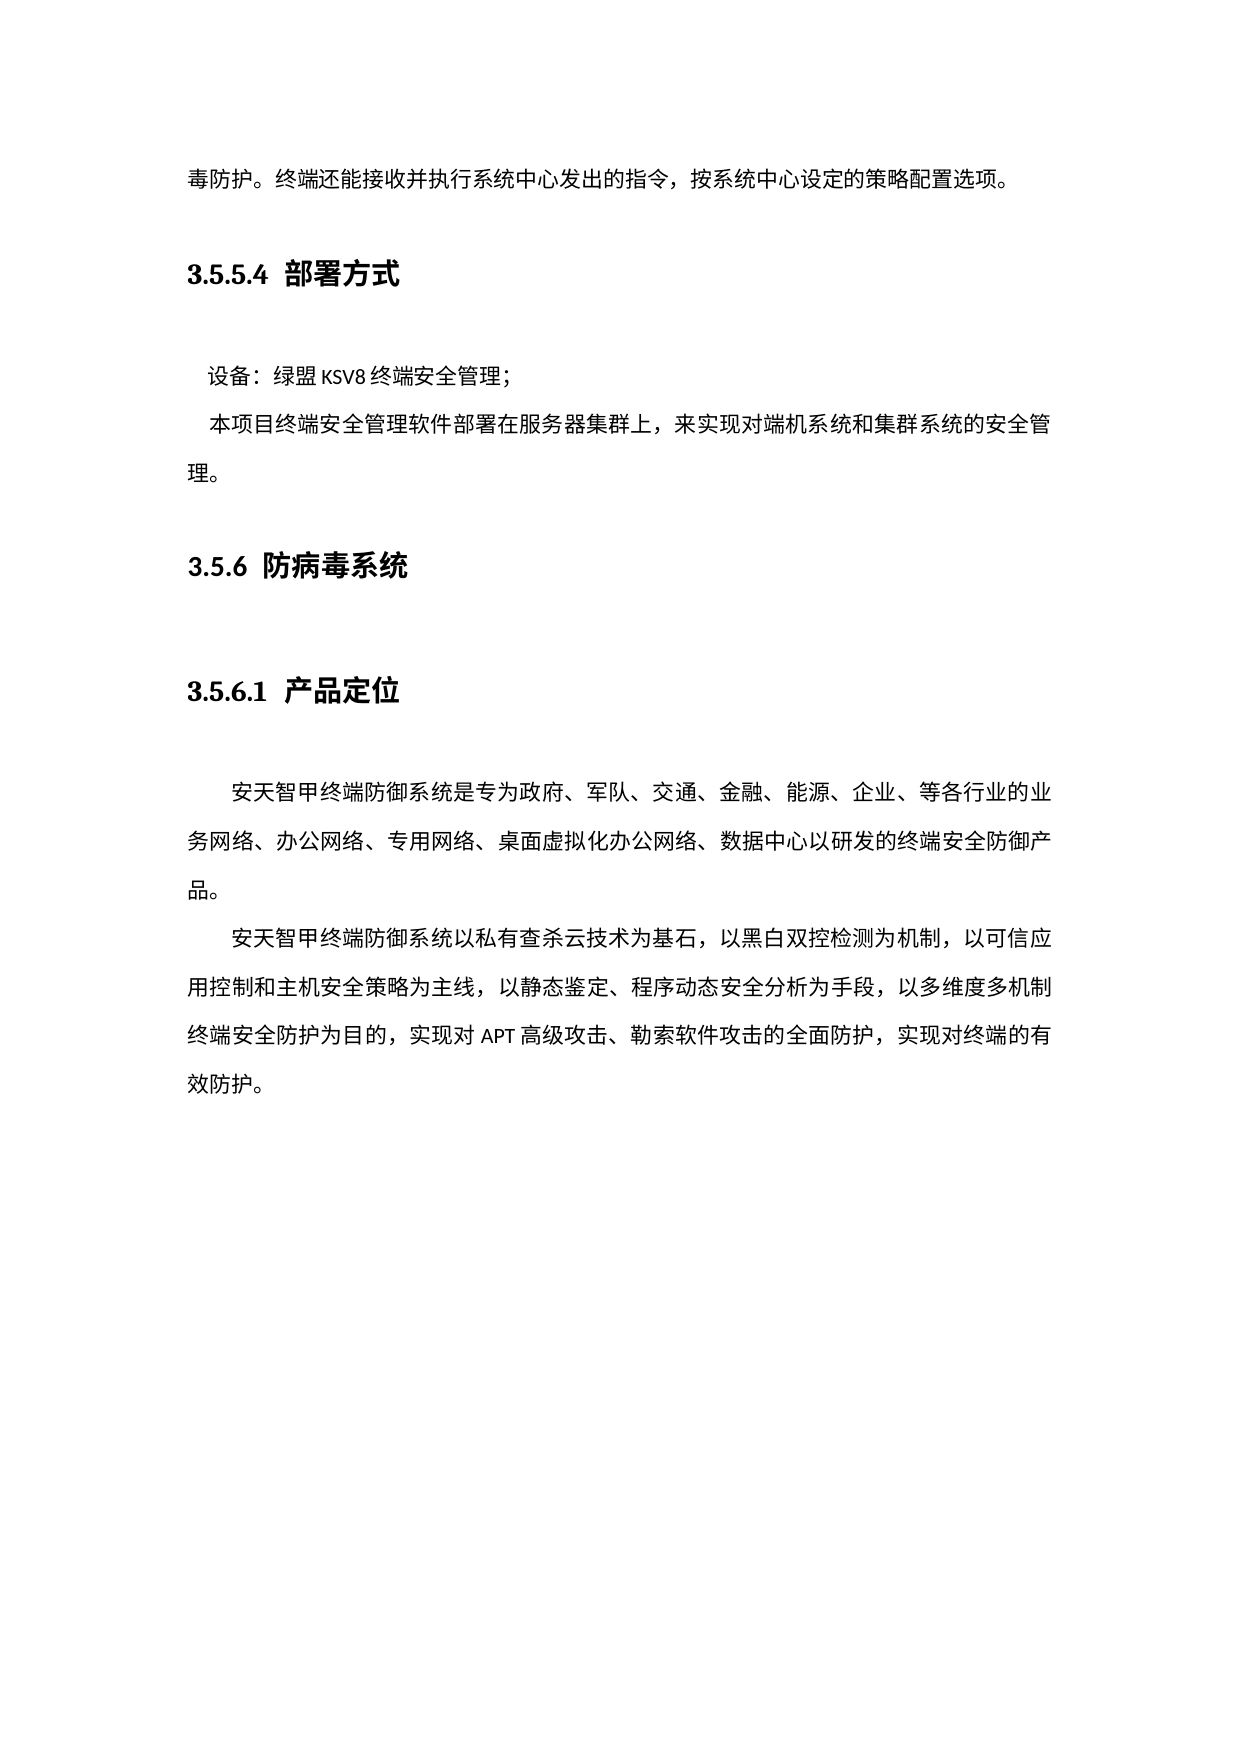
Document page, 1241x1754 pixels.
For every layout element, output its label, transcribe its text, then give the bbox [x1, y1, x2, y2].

text 设备：绿盟KSV8终端安全管理； [187, 358, 1053, 391]
subtitle 部署方式 [187, 239, 1053, 304]
text 安天智甲终端防御系统是专为政府、军队、交通、金融、能源、企业、等各行业的业务网络、办公网络、专用网络、桌面虚拟化办公网络、数据中心以研发的终端安全防御产品。 [187, 775, 1053, 905]
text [187, 162, 1053, 194]
subtitle 防病毒系统 [187, 531, 1053, 596]
subtitle 产品定位 [187, 656, 1053, 721]
text 安天智甲终端防御系统以私有查杀云技术为基石，以黑白双控检测为机制，以可信应用控制和主机安全策略为主线，以静态鉴定、程序动态安全分析为手段，以多维度多机制终端安全防护为目的，实现对APT高级攻击、勒索软件攻击的全面防护，实现对终端的有效防护。 [187, 921, 1053, 1099]
text 本项目终端安全管理软件部署在服务器集群上，来实现对端机系统和集群系统的安全管理。 [187, 407, 1053, 488]
